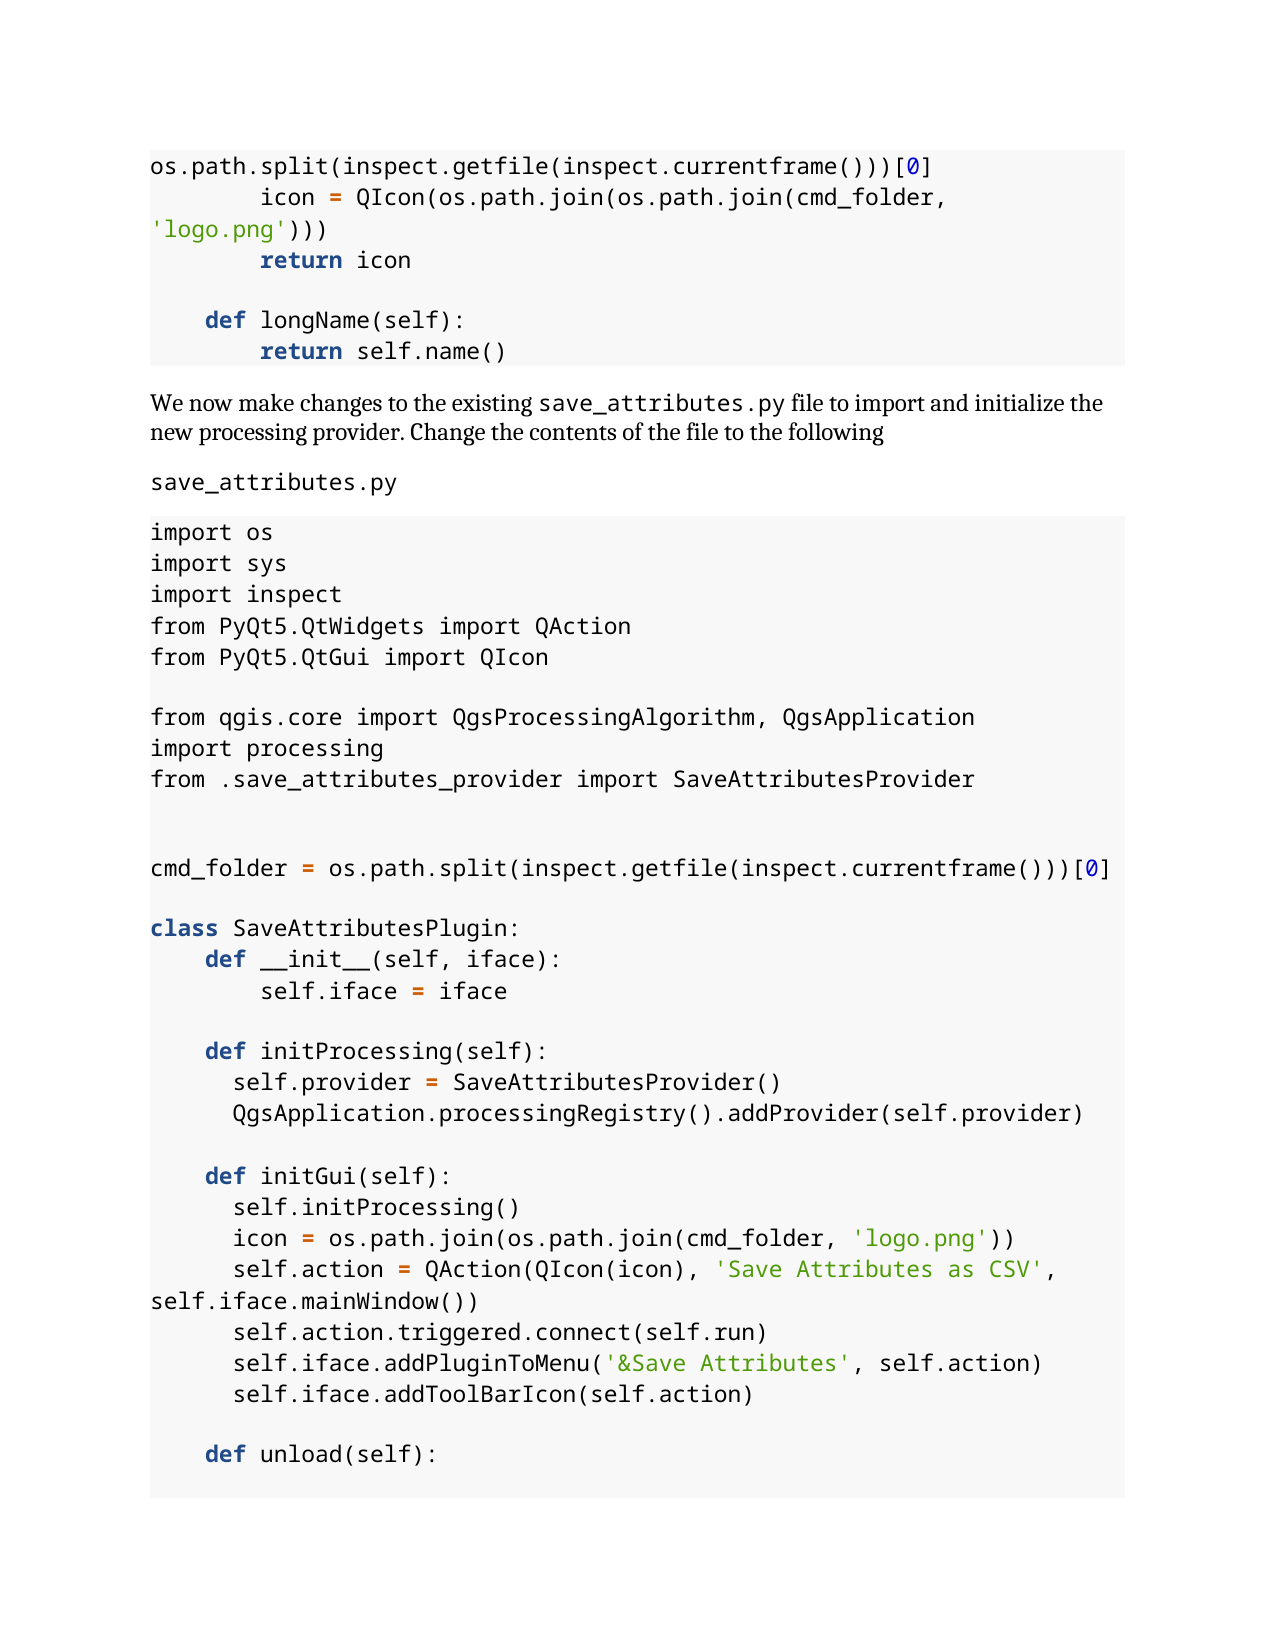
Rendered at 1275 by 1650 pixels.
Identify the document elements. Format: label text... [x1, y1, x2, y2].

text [150, 150, 1125, 366]
text save_attributes.py [150, 466, 1125, 497]
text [150, 516, 1125, 1498]
text We now make changes to the existing save_attributes.py file to import and initialize the new processing provider. Change the contents of the file to the following [150, 387, 1125, 447]
